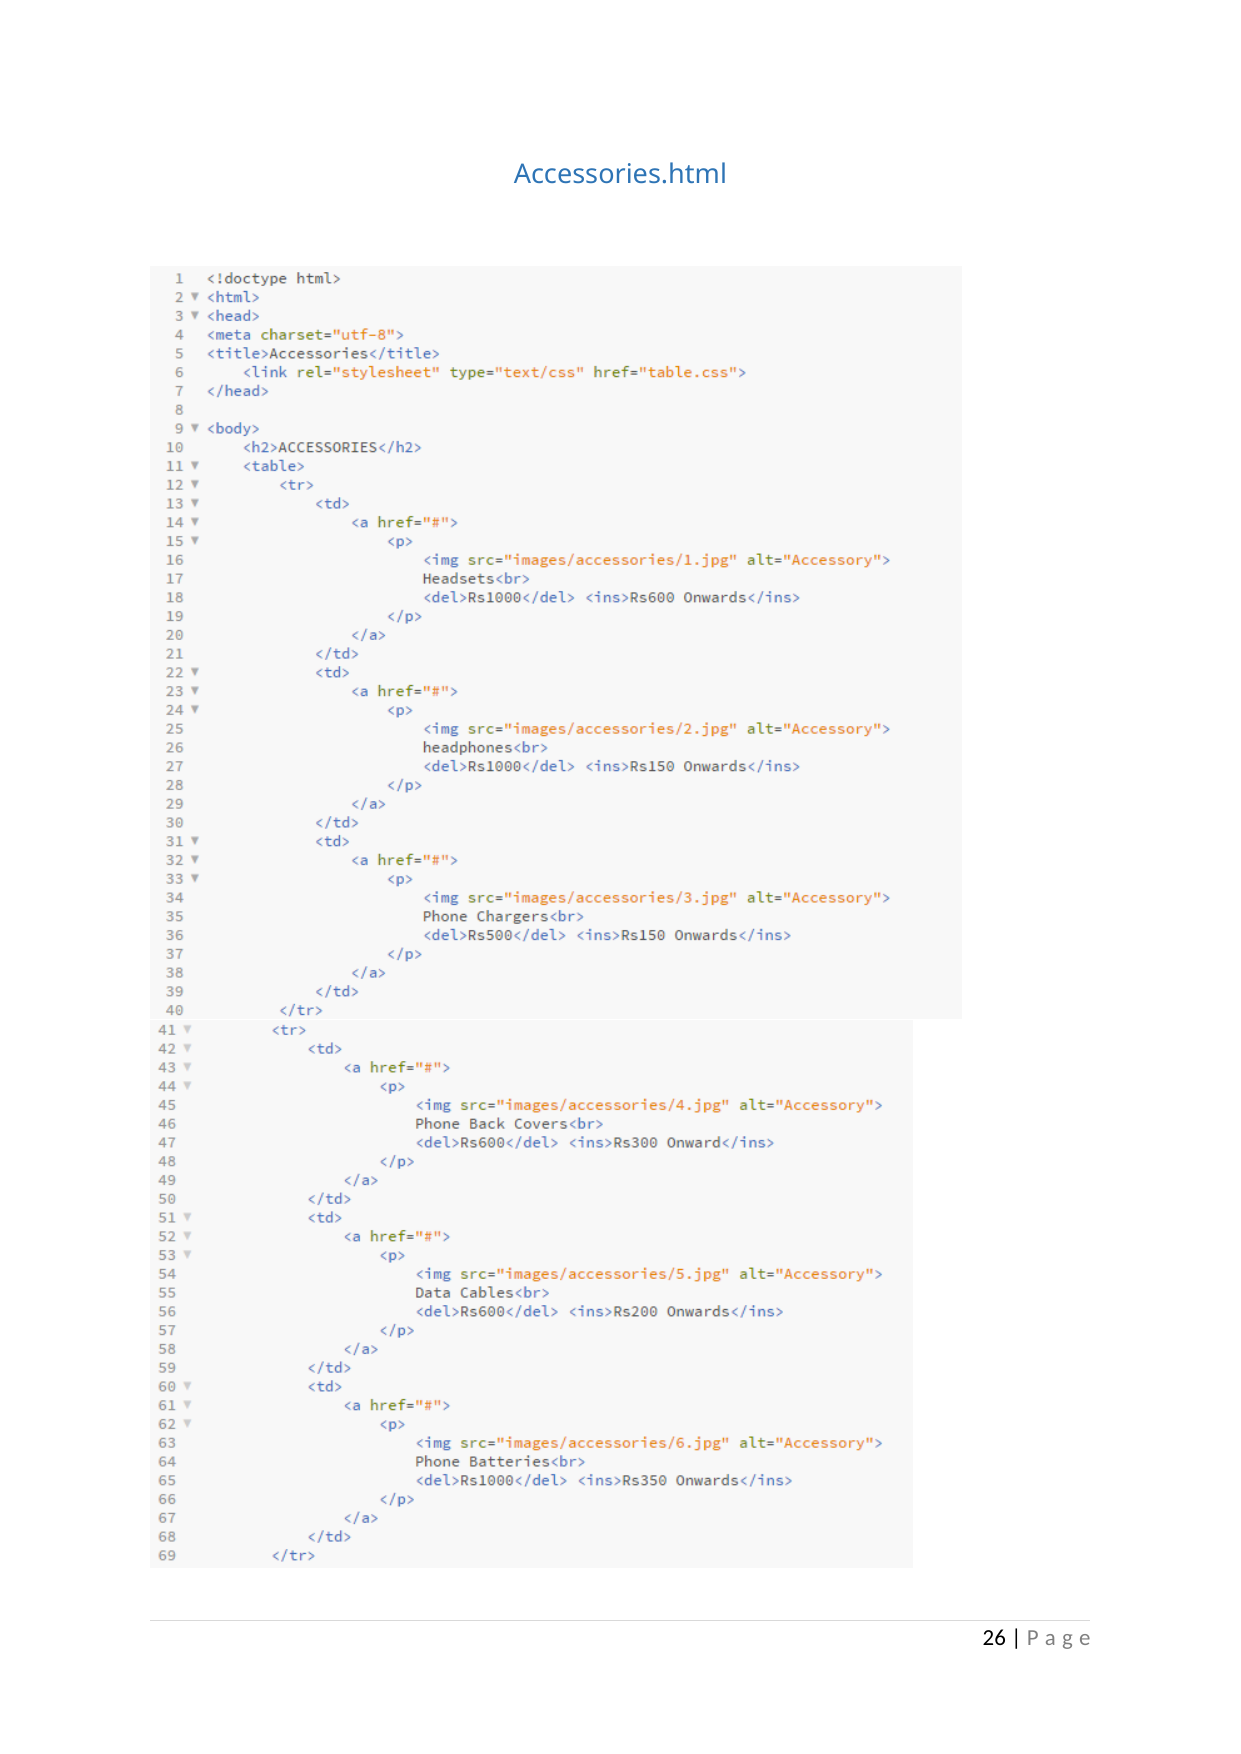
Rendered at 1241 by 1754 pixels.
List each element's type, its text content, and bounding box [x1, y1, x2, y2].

subtitle Accessories.html [150, 154, 1090, 191]
